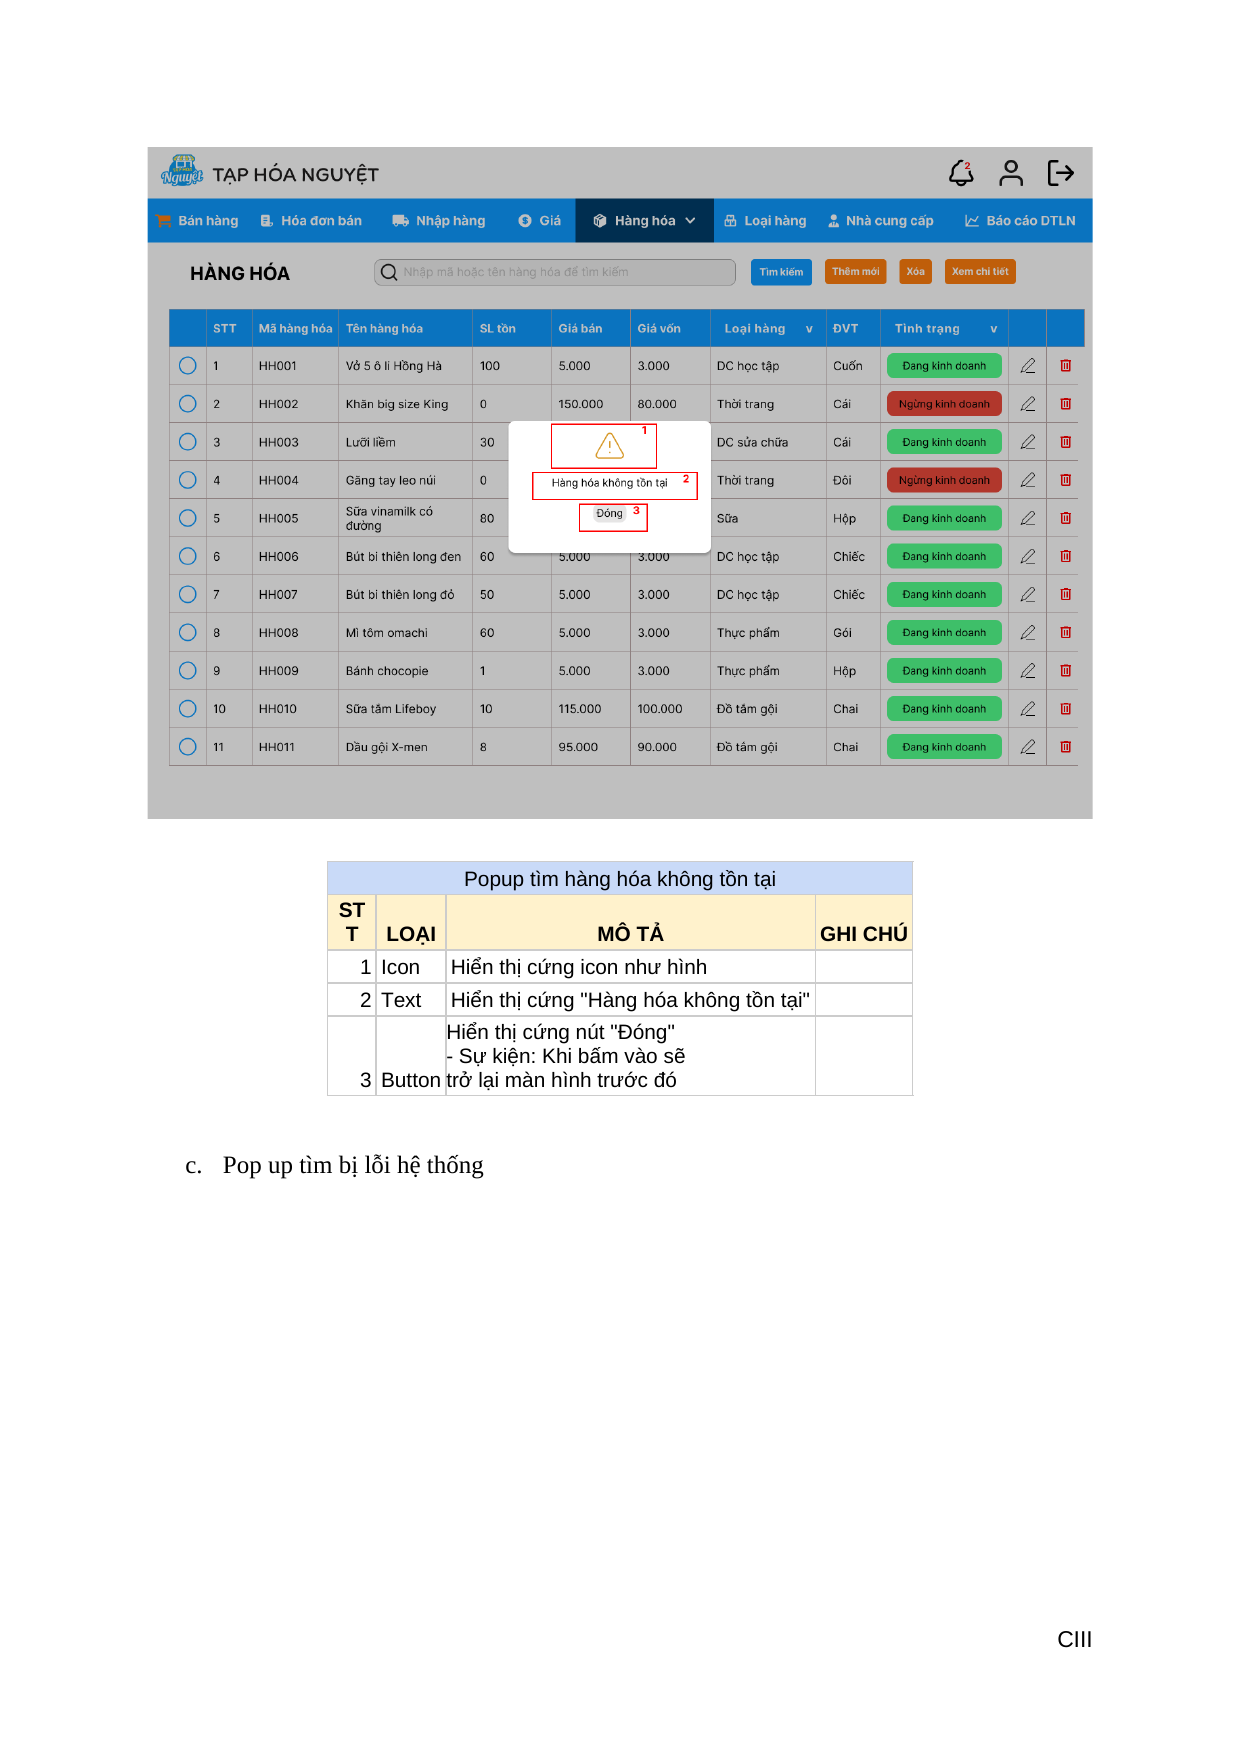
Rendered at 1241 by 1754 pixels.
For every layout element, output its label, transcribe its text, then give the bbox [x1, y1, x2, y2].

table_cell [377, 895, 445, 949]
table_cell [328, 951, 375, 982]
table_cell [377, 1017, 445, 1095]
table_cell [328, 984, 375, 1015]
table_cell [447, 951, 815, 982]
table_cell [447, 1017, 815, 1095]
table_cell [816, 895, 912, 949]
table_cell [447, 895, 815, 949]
picture [147, 147, 1093, 820]
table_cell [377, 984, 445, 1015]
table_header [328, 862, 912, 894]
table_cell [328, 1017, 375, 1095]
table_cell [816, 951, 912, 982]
list Pop up tìm bị lỗi hệ thống [185, 1150, 1092, 1179]
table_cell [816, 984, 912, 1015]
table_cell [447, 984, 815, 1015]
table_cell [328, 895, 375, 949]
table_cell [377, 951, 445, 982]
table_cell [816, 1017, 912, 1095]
